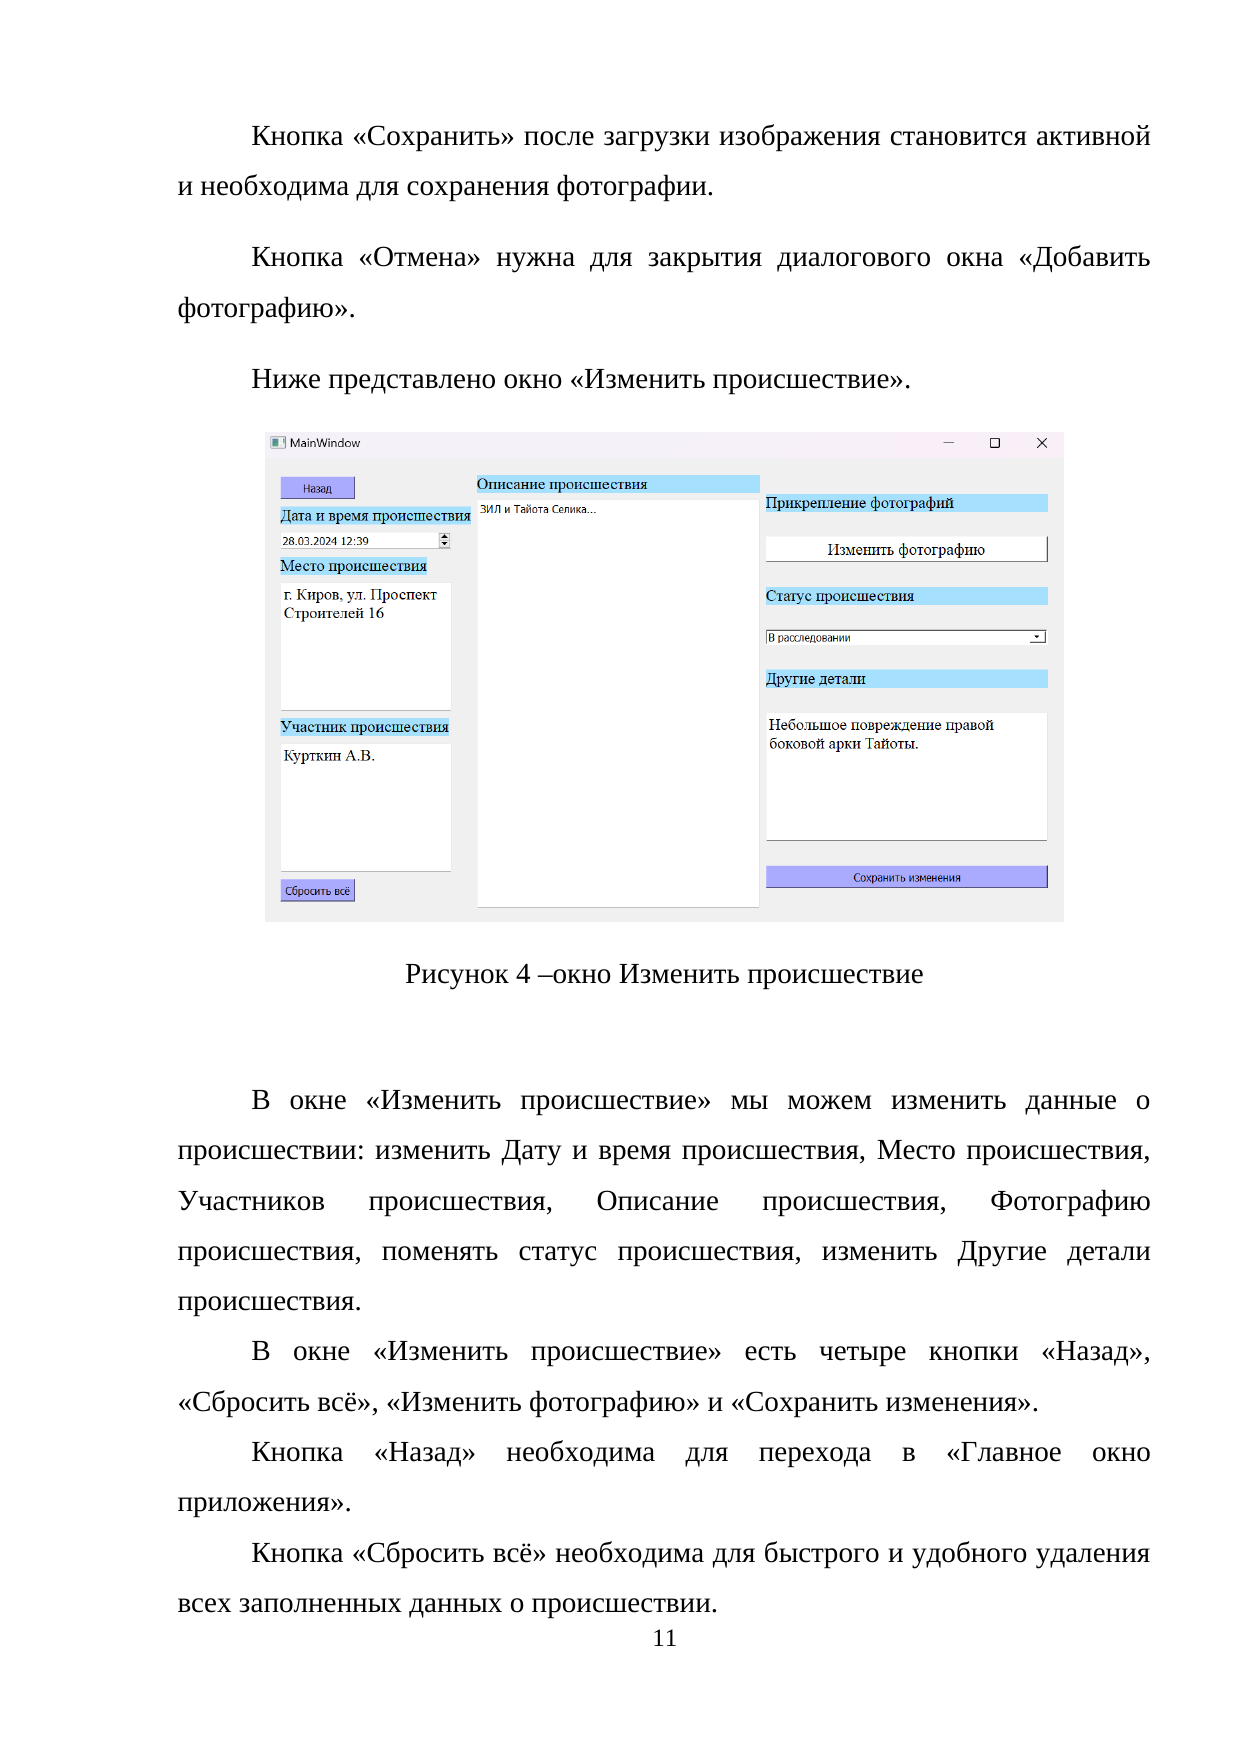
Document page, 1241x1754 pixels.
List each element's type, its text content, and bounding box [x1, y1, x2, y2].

text В окне «Изменить происшествие» мы можем изменить данные о происшествии: изменить Дату и время происшествия, Место происшествия, Участников происшествия, Описание происшествия, Фотографию происшествия, поменять статус происшествия, изменить Другие детали происшествия. [177, 1082, 1152, 1317]
text Кнопка «Сбросить всё» необходима для быстрого и удобного удаления всех заполненных данных о происшествии. [177, 1535, 1152, 1619]
text Кнопка «Сохранить» после загрузки изображения становится активной и необходима для сохранения фотографии. [177, 118, 1152, 202]
text Рисунок 4 –окно Изменить происшествие [177, 956, 1152, 990]
text В окне «Изменить происшествие» есть четыре кнопки «Назад», «Сбросить всё», «Изменить фотографию» и «Сохранить изменения». [177, 1333, 1152, 1417]
text Кнопка «Назад» необходима для перехода в «Главное окно приложения». [177, 1434, 1152, 1518]
text Ниже представлено окно «Изменить происшествие». [177, 361, 1152, 394]
picture [265, 432, 1064, 922]
text Кнопка «Отмена» нужна для закрытия диалогового окна «Добавить фотографию». [177, 239, 1152, 323]
